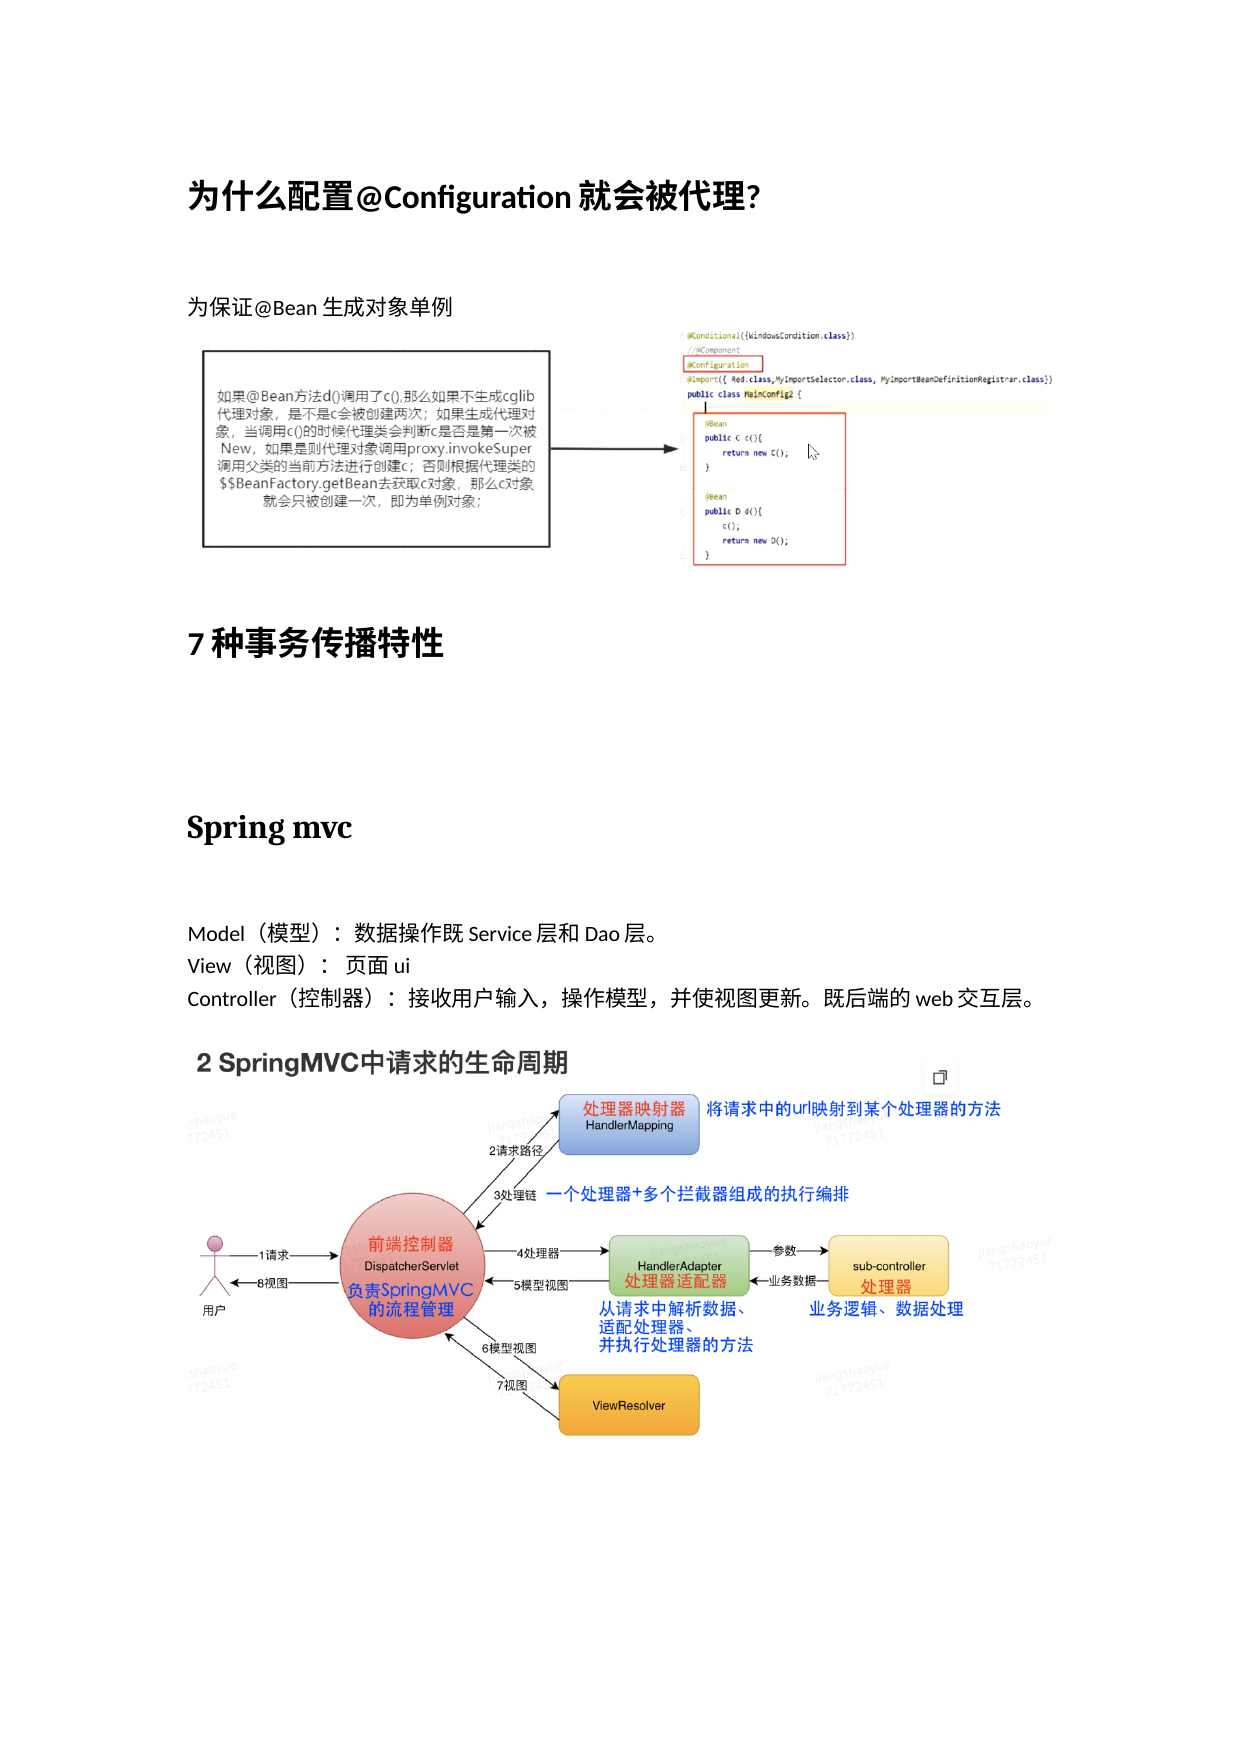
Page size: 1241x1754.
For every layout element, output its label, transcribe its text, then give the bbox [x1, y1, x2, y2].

subtitle Spring mvc [187, 796, 1053, 861]
picture [187, 321, 1053, 573]
text View（视图）： 页面ui [187, 948, 1053, 981]
text 为保证@Bean生成对象单例 [187, 289, 1053, 321]
subtitle 7种事务传播特性 [187, 609, 1053, 674]
subtitle 为什么配置@Configuration就会被代理? [187, 162, 1053, 227]
picture [187, 1045, 1051, 1444]
text Model（模型）：数据操作既Service层和Dao层。 [187, 916, 1053, 948]
text Controller（控制器）：接收用户输入，操作模型，并使视图更新。既后端的web交互层。 [187, 981, 1053, 1013]
